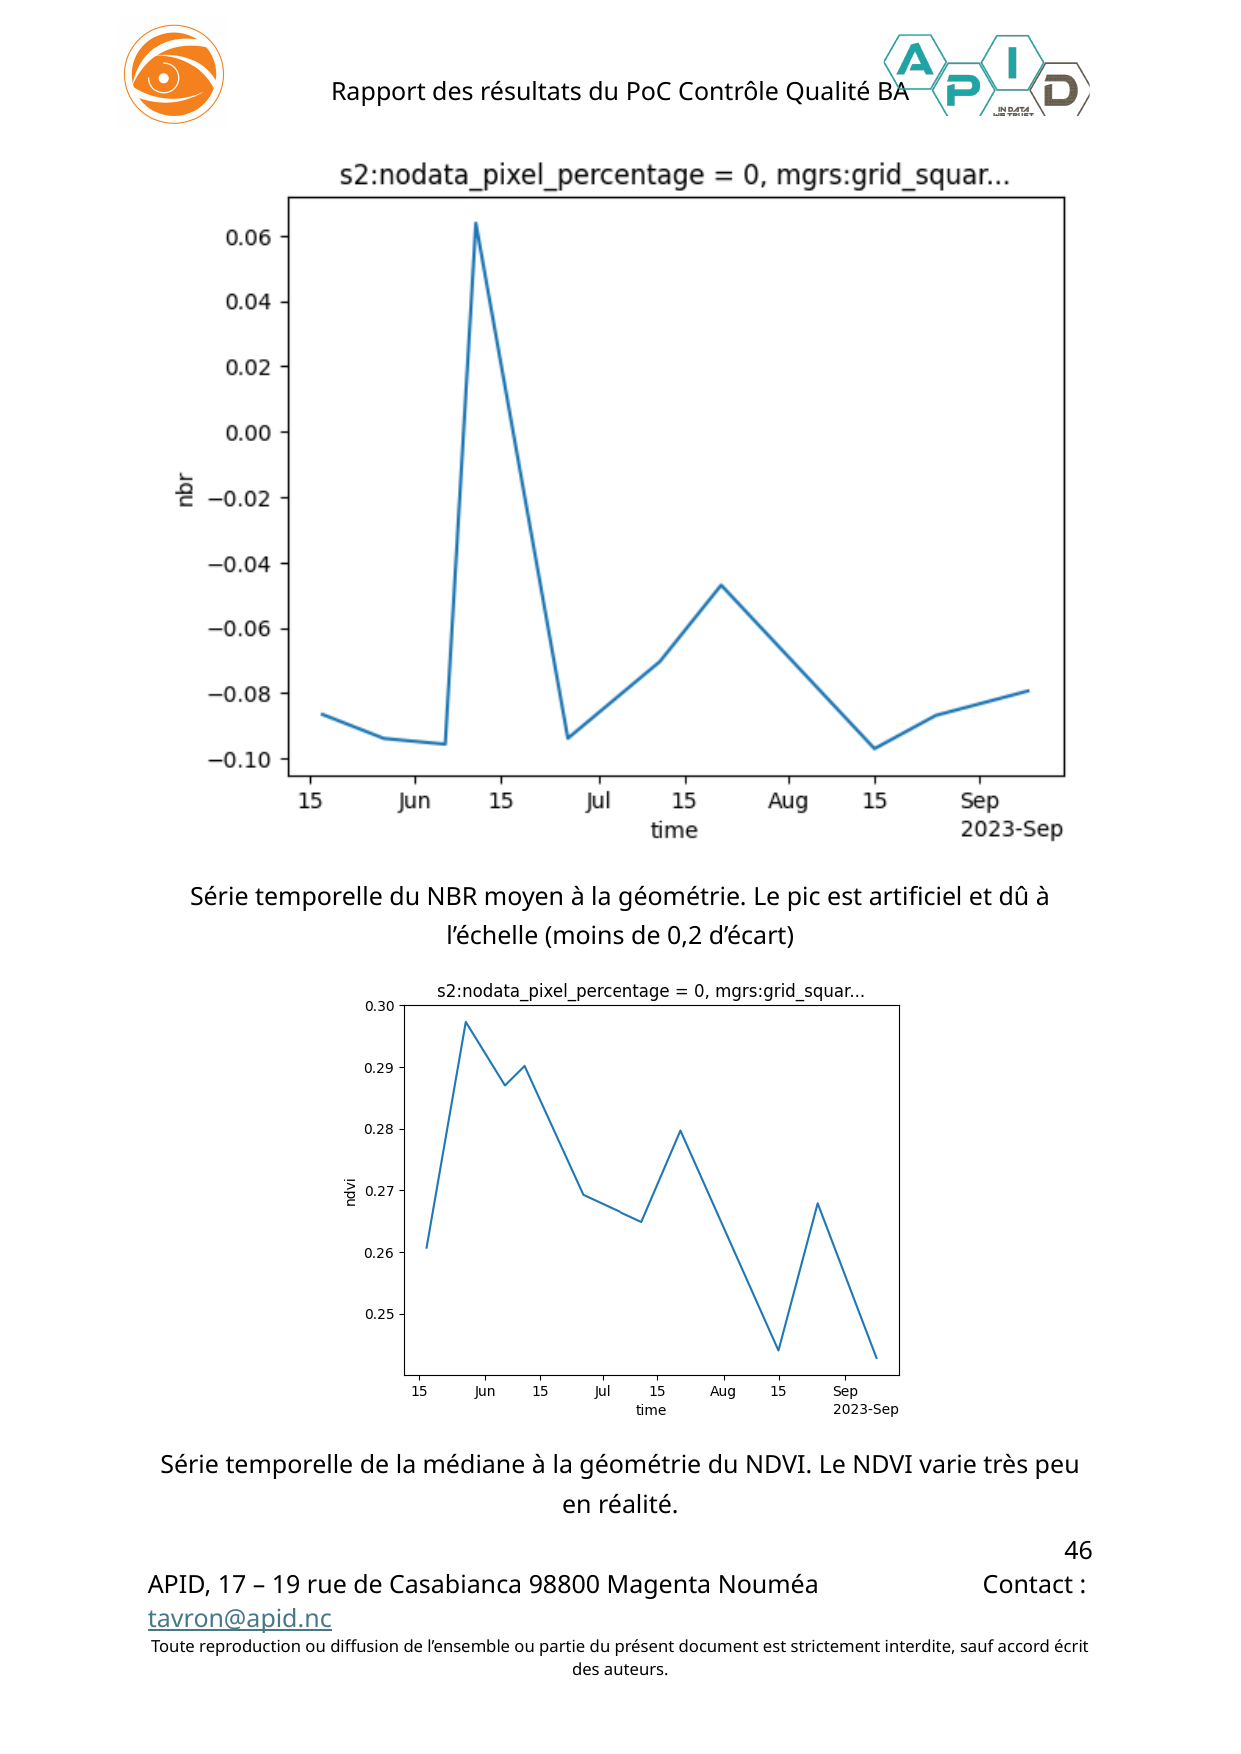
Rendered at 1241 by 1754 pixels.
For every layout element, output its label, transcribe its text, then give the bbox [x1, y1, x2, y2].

picture [334, 973, 907, 1426]
text Série temporelle de la médiane à la géométrie du NDVI. Le NDVI varie très peu en réalité. [148, 1447, 1093, 1520]
picture [883, 34, 1090, 116]
picture [163, 147, 1078, 857]
text Série temporelle du NBR moyen à la géométrie. Le pic est artificiel et dû à l’échelle (moins de 0,2 d’écart) [148, 879, 1093, 952]
